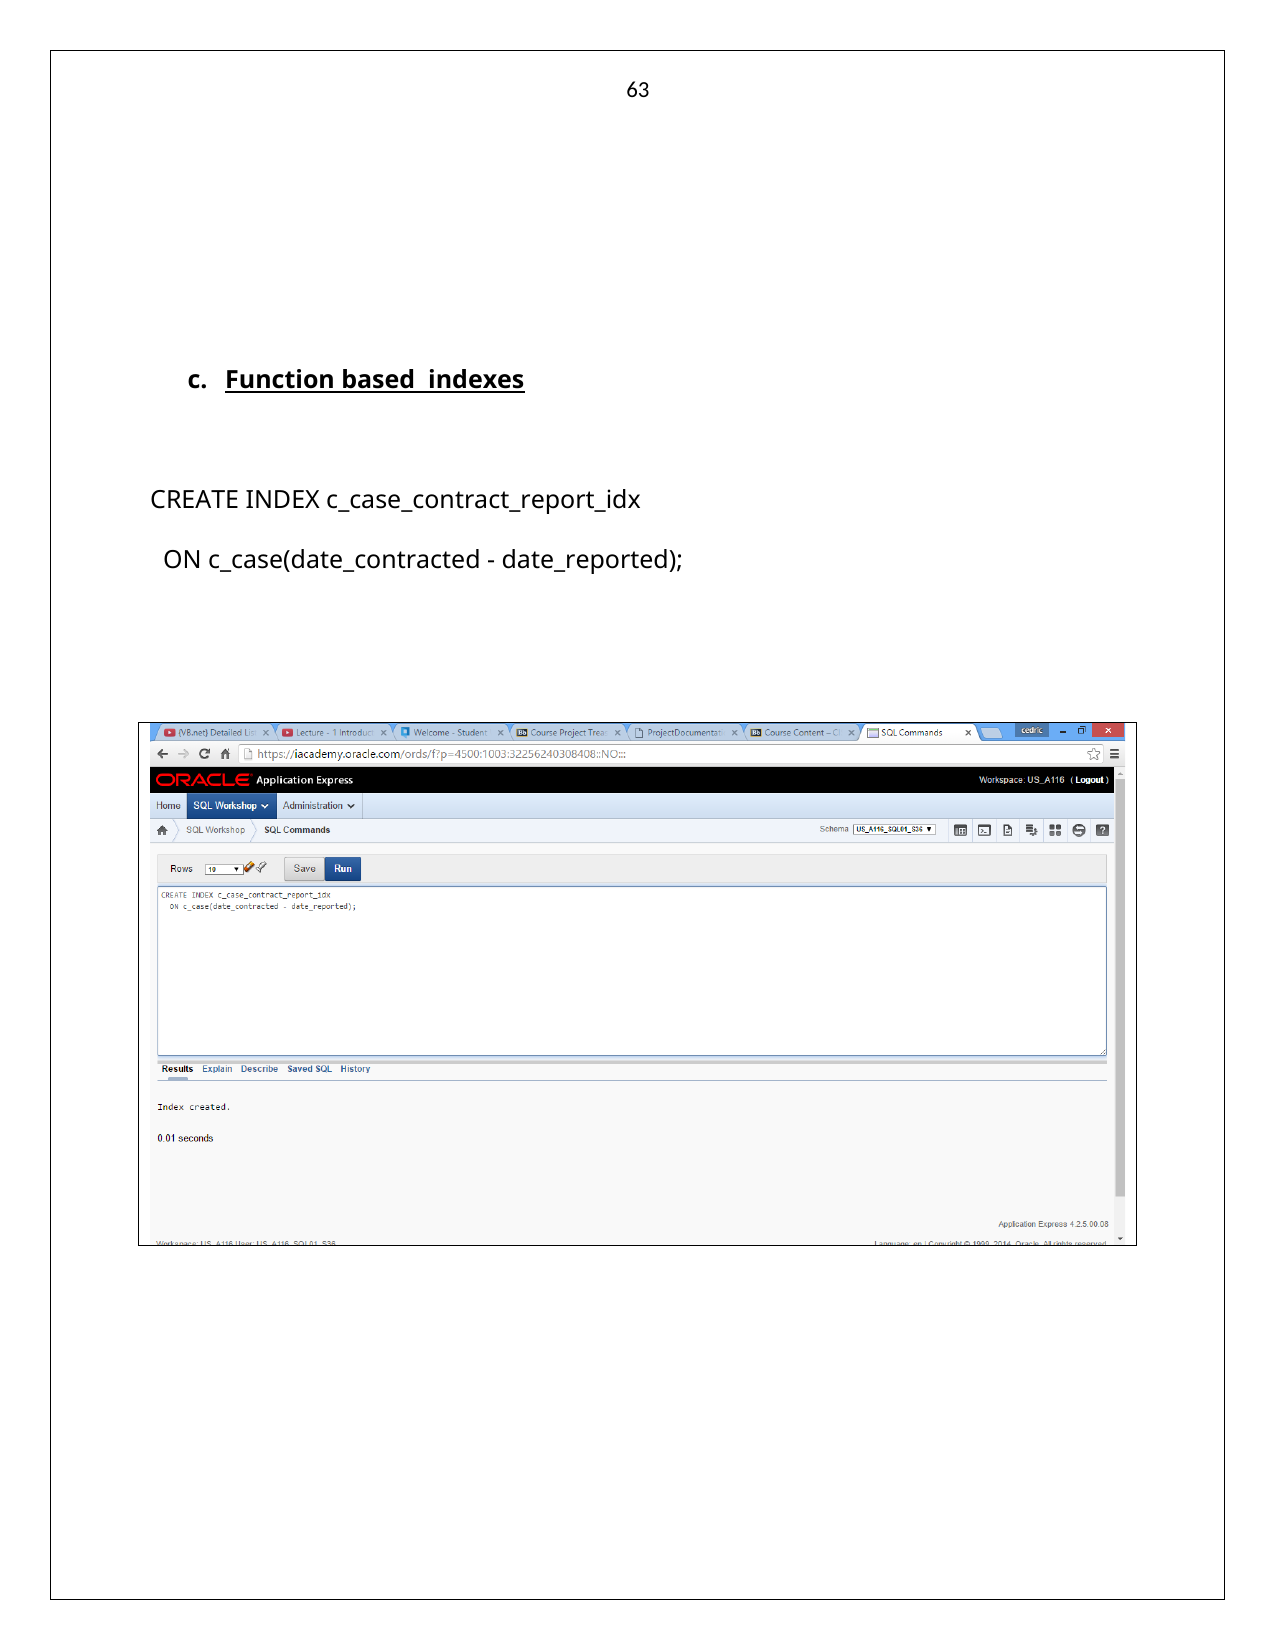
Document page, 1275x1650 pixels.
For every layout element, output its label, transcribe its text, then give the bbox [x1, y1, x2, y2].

picture [150, 723, 1125, 1245]
list Function based indexes [187, 362, 1125, 396]
table_header [139, 723, 150, 1245]
text ON c_case(date_contracted - date_reported); [150, 542, 1125, 576]
table_header [1125, 723, 1136, 1245]
text CREATE INDEX c_case_contract_report_idx [150, 482, 1125, 516]
